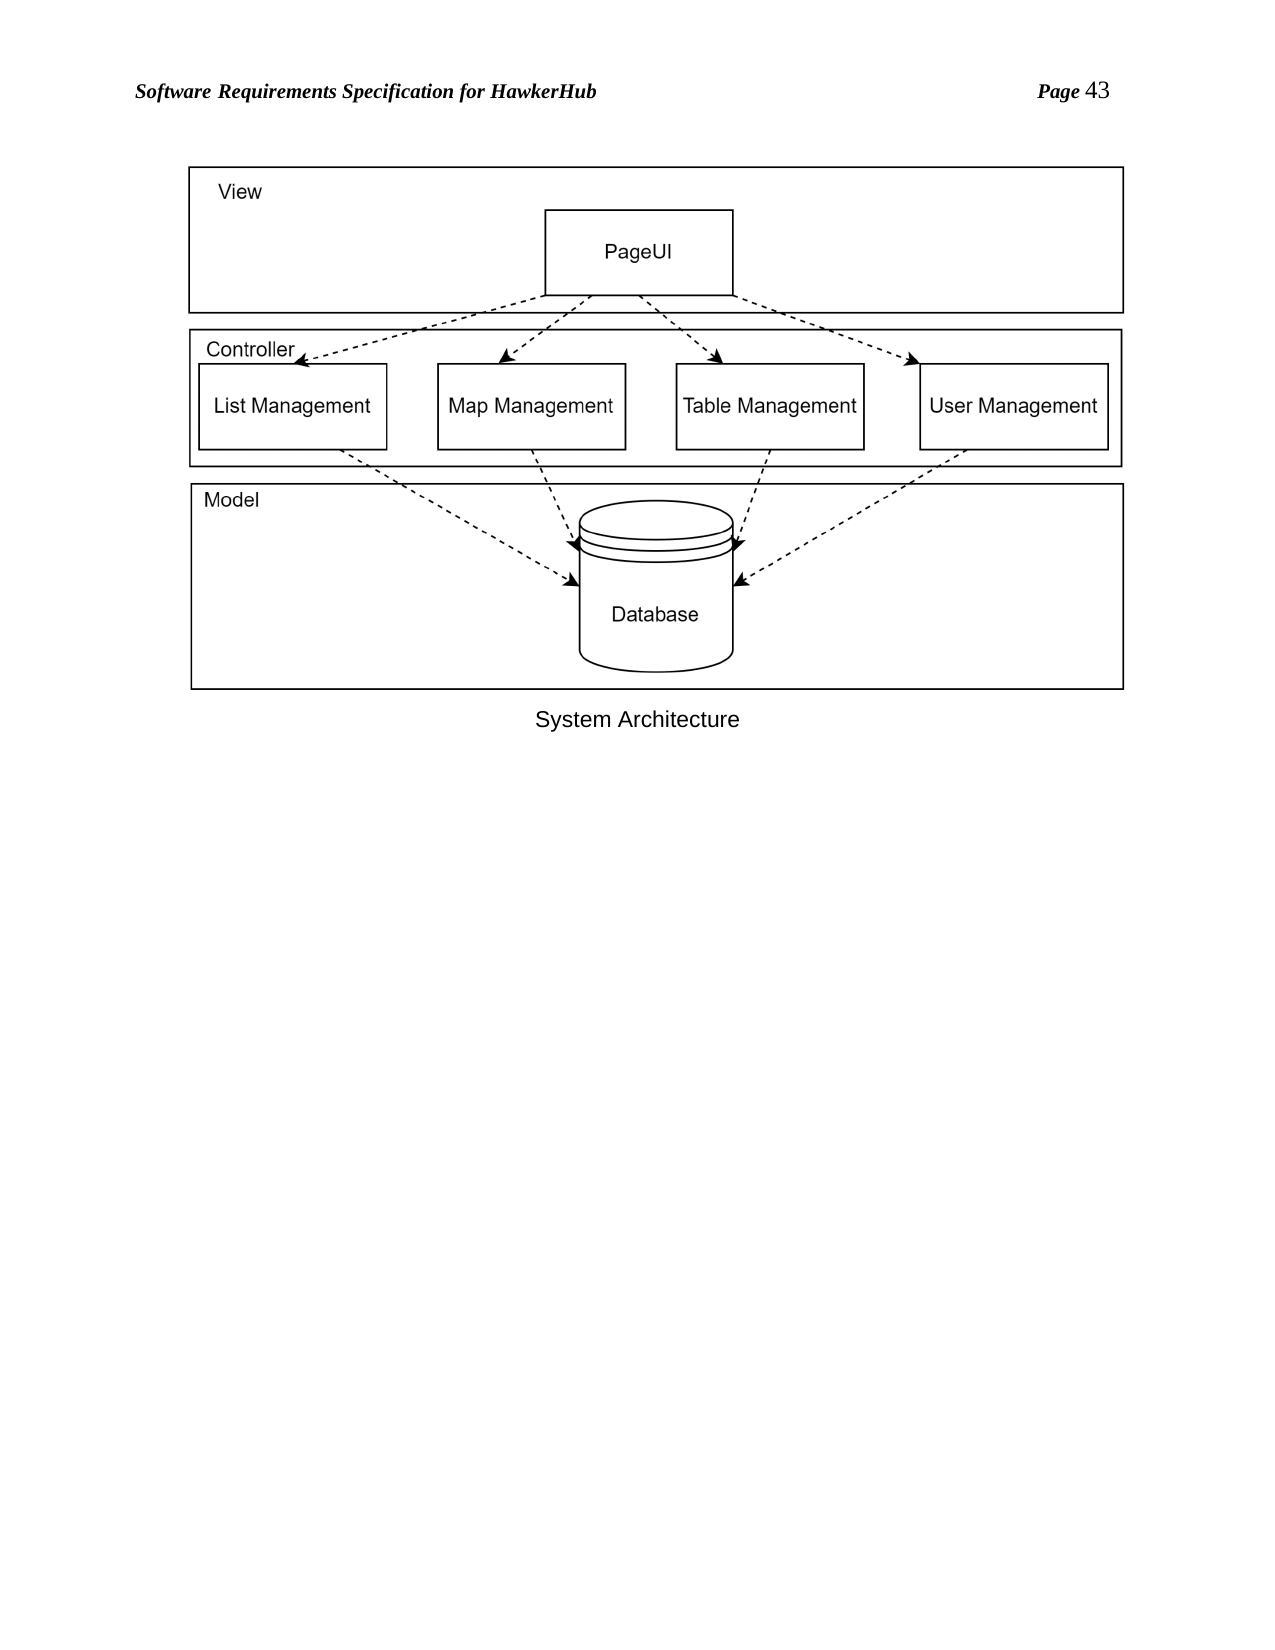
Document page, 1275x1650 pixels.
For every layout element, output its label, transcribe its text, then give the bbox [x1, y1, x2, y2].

picture [135, 150, 1140, 707]
text System Architecture [135, 707, 1140, 733]
